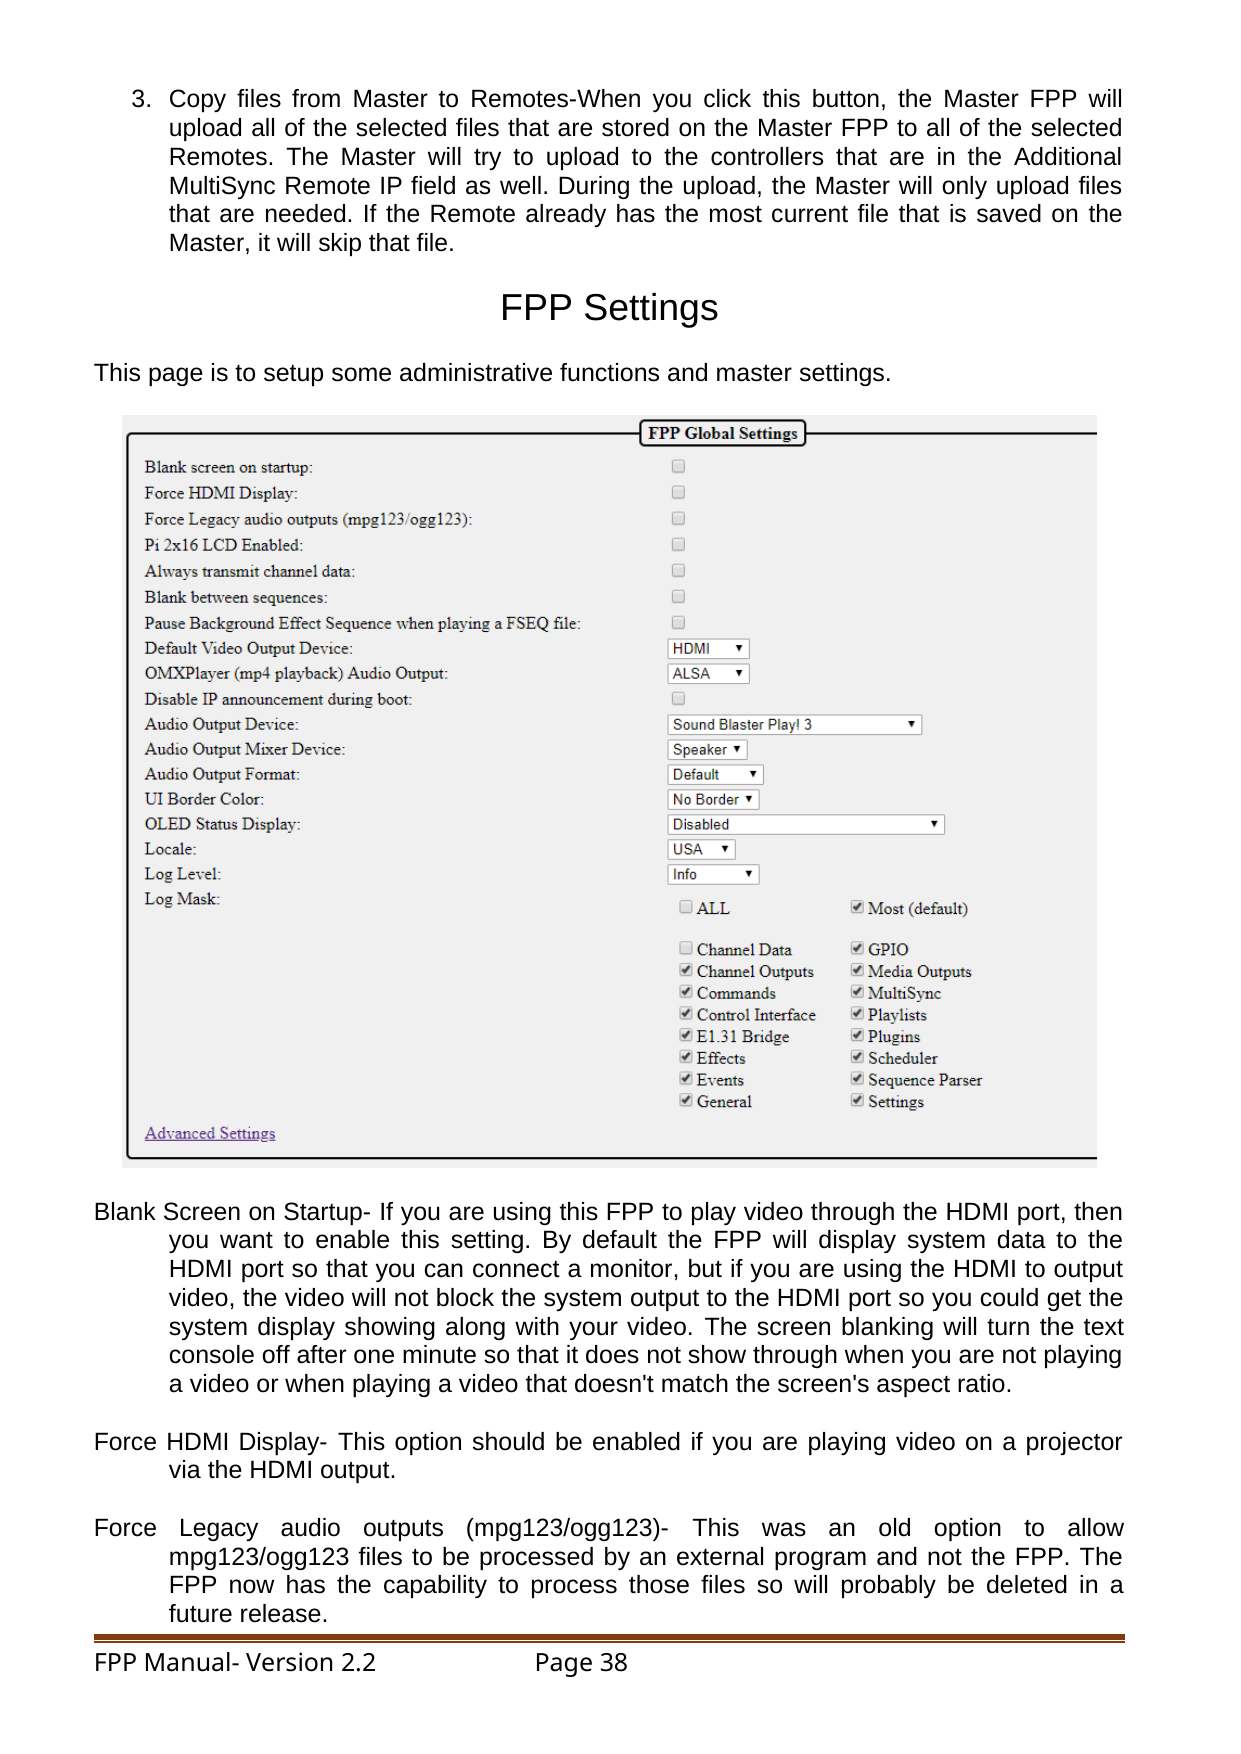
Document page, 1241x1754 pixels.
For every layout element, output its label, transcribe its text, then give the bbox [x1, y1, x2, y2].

list Copy files from Master to Remotes-When you click this button, the Master FPP will upload all of the selected files that are stored on the Master FPP to all of the selected Remotes. The Master will try to upload to the controllers that are in the Additional MultiSync Remote IP field as well. During the upload, the Master will only upload files that are needed. If the Remote already has the most current file that is saved on the Master, it will skip that file. [131, 84, 1125, 257]
text Force HDMI Display- This option should be enabled if you are playing video on a projector via the HDMI output. [94, 1427, 1125, 1484]
text This page is to setup some administrative functions and master settings. [94, 357, 1125, 386]
text Blank Screen on Startup- If you are using this FPP to play video through the HDMI port, then you want to enable this setting. By default the FPP will display system data to the HDMI port so that you can connect a monitor, but if you are using the HDMI to output video, the video will not block the system output to the HDMI port so you could get the system display showing along with your video. The screen blanking will turn the text console off after one minute so that it does not show through when you are not playing a video or when playing a video that doesn't match the screen's aspect ratio. [94, 1197, 1125, 1398]
subtitle FPP Settings [94, 286, 1125, 329]
picture [121, 415, 1097, 1168]
text Force Legacy audio outputs (mpg123/ogg123)- This was an old option to allow mpg123/ogg123 files to be processed by an external program and not the FPP. The FPP now has the capability to process those files so will probably be deleted in a future release. [94, 1513, 1125, 1628]
